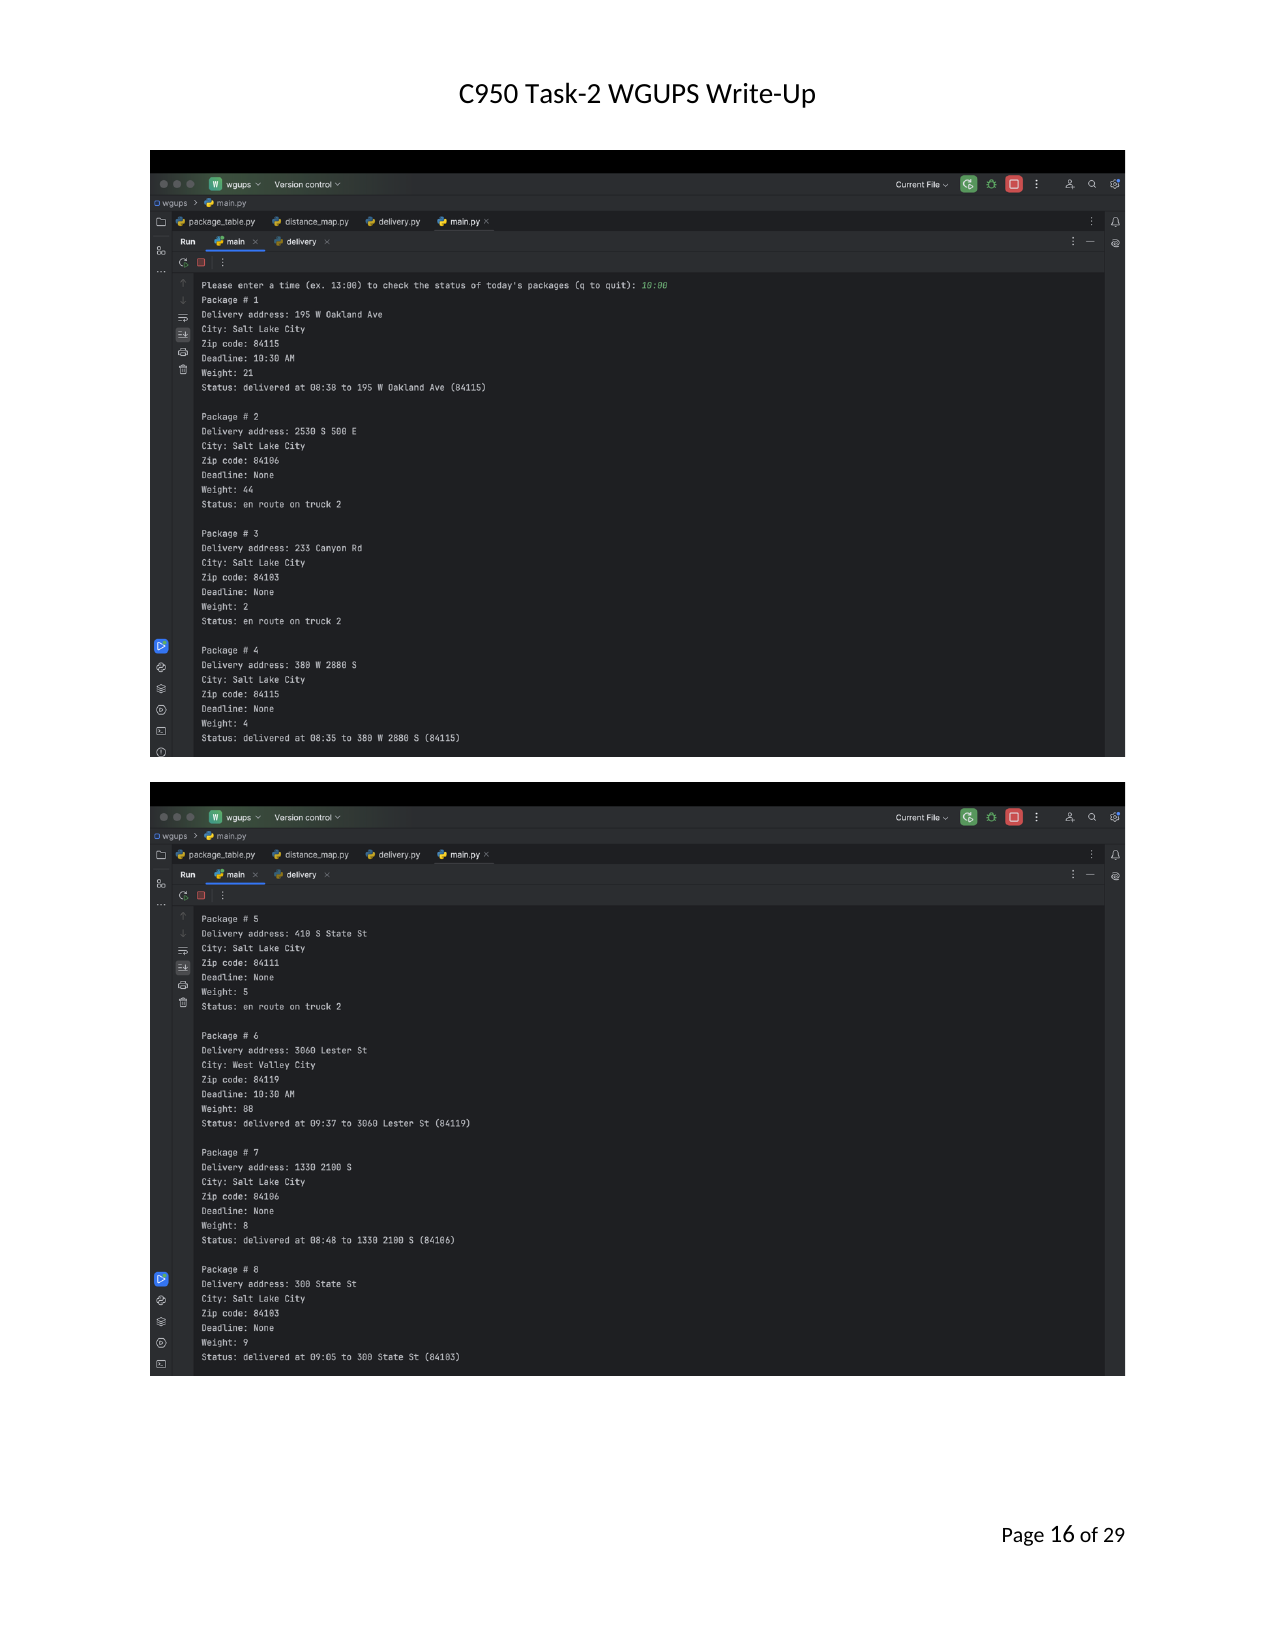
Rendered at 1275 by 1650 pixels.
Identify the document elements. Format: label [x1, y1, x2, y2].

picture [150, 782, 1125, 1376]
picture [150, 150, 1125, 757]
